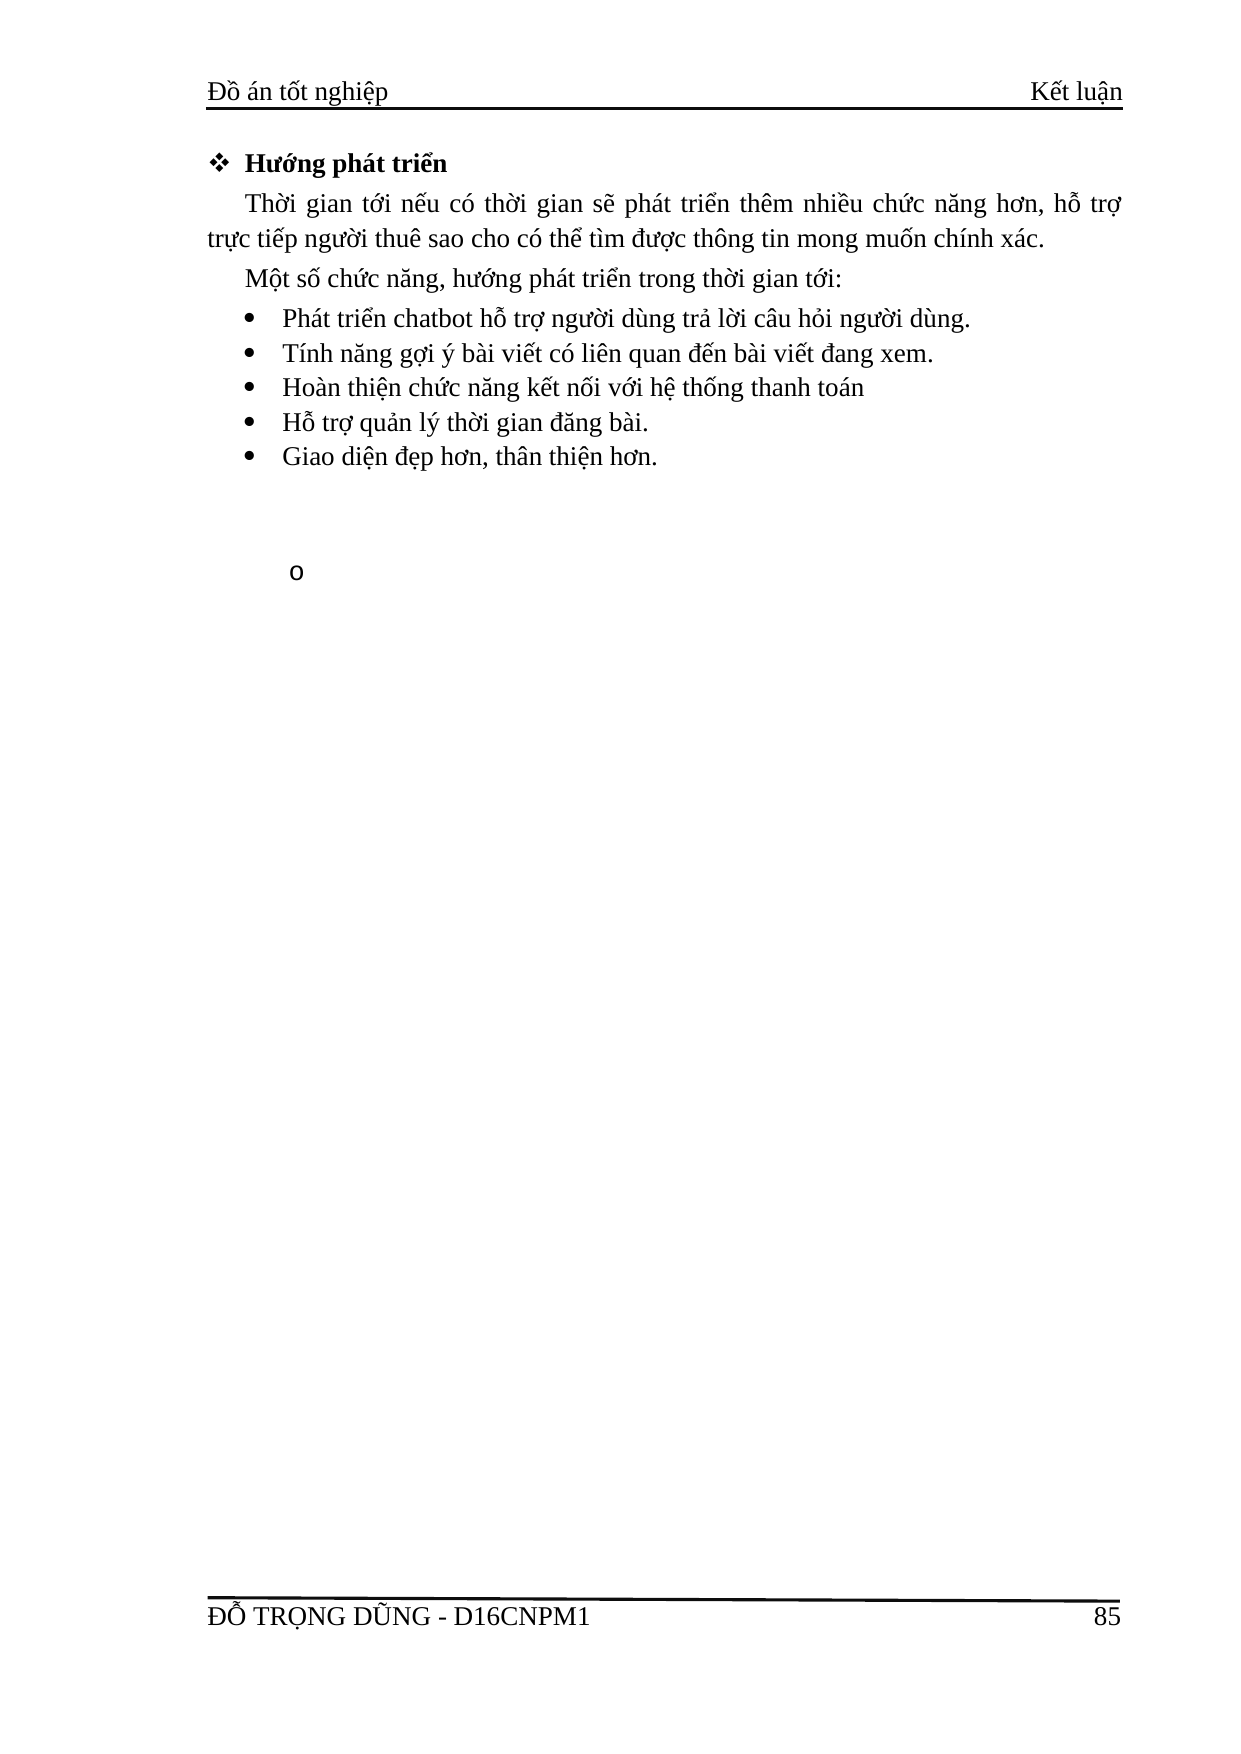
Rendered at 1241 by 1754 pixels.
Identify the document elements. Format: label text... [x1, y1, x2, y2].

list Tính năng gợi ý bài viết có liên quan đến bài viết đang xem. [244, 337, 1123, 368]
list Hướng phát triển [207, 147, 1123, 178]
list Hoàn thiện chức năng kết nối với hệ thống thanh toán [244, 371, 1123, 403]
text Một số chức năng, hướng phát triển trong thời gian tới: [207, 262, 1123, 293]
list Giao diện đẹp hơn, thân thiện hơn. [244, 440, 1123, 471]
text Thời gian tới nếu có thời gian sẽ phát triển thêm nhiều chức năng hơn, hỗ trợ trực tiếp người thuê sao cho có thể tìm được thông tin mong muốn chính xác. [207, 188, 1123, 253]
list Phát triển chatbot hỗ trợ người dùng trả lời câu hỏi người dùng. [244, 303, 1123, 334]
list Hỗ trợ quản lý thời gian đăng bài. [244, 406, 1123, 437]
